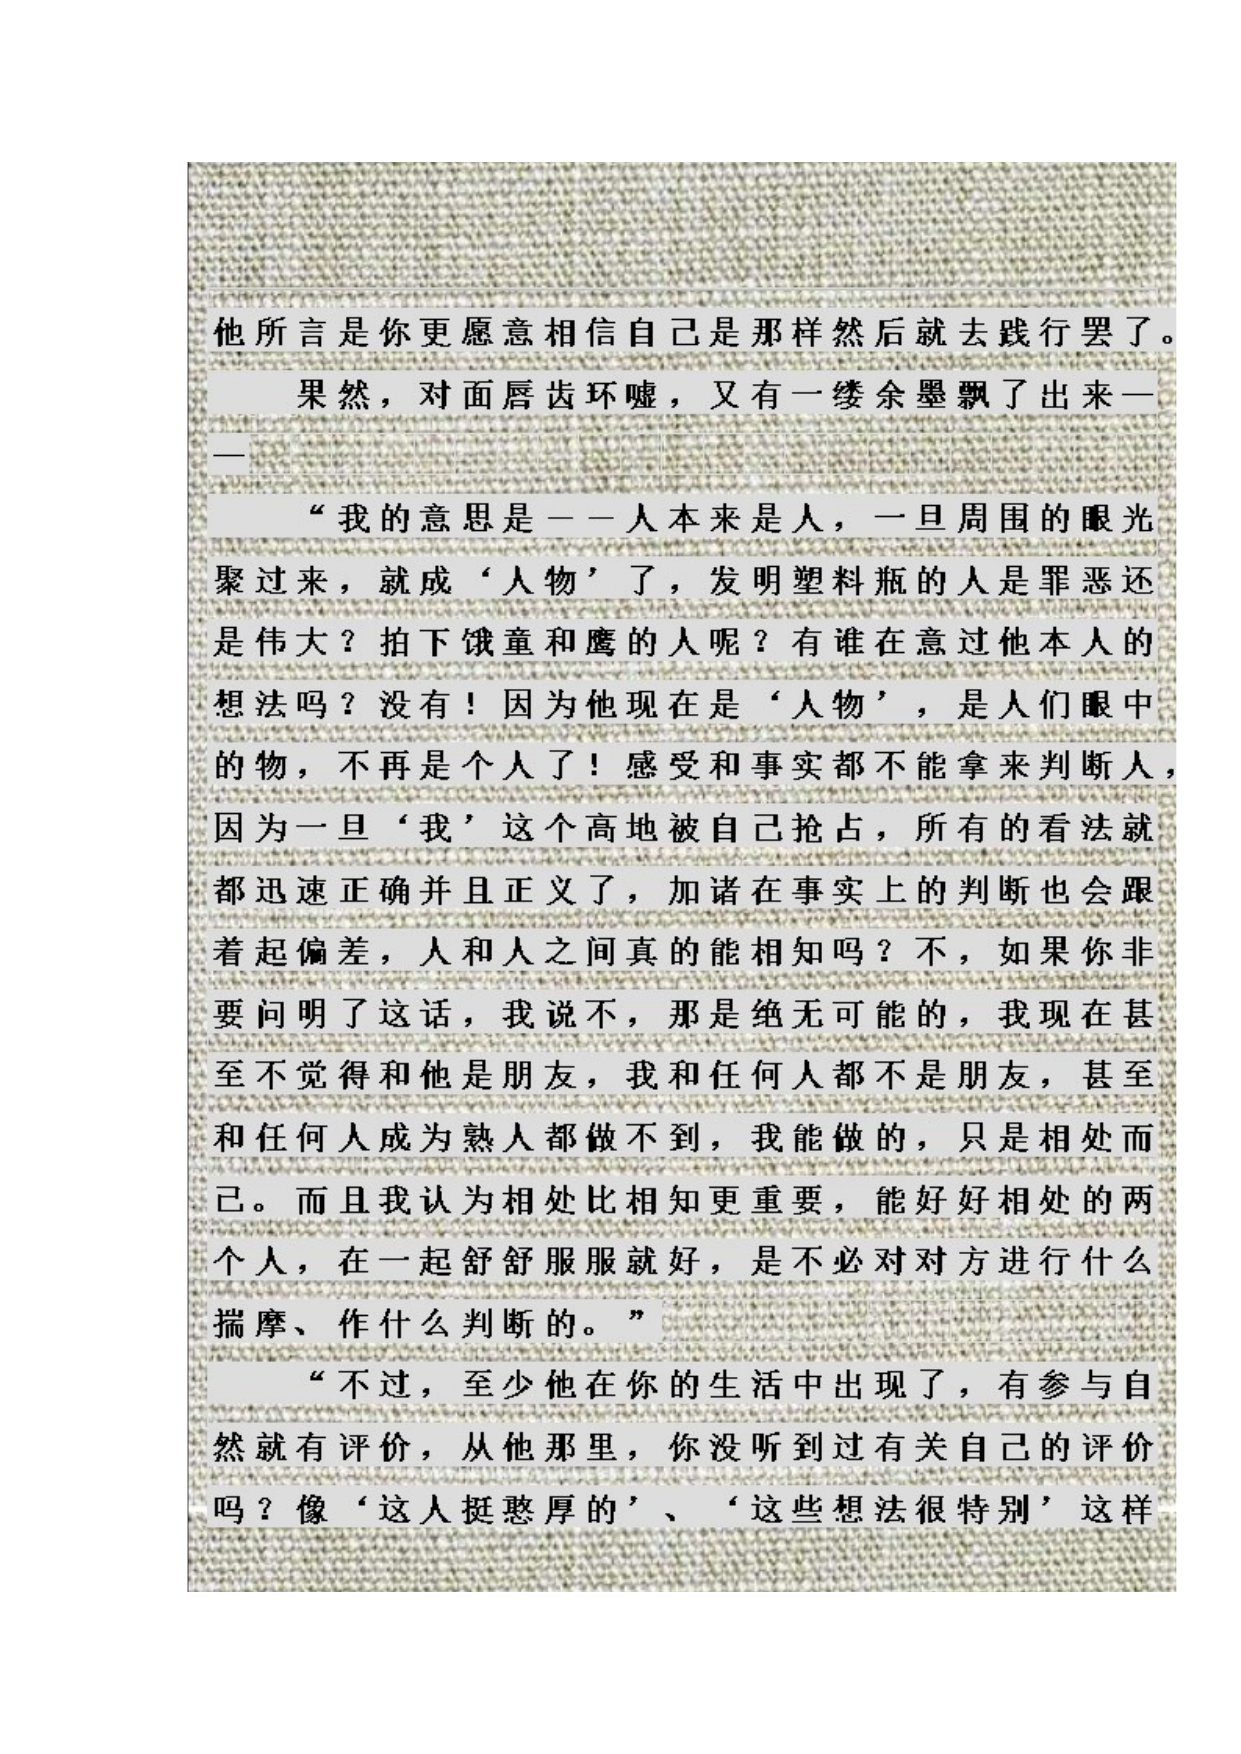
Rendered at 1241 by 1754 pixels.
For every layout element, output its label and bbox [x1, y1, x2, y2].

picture [187, 162, 1177, 1592]
